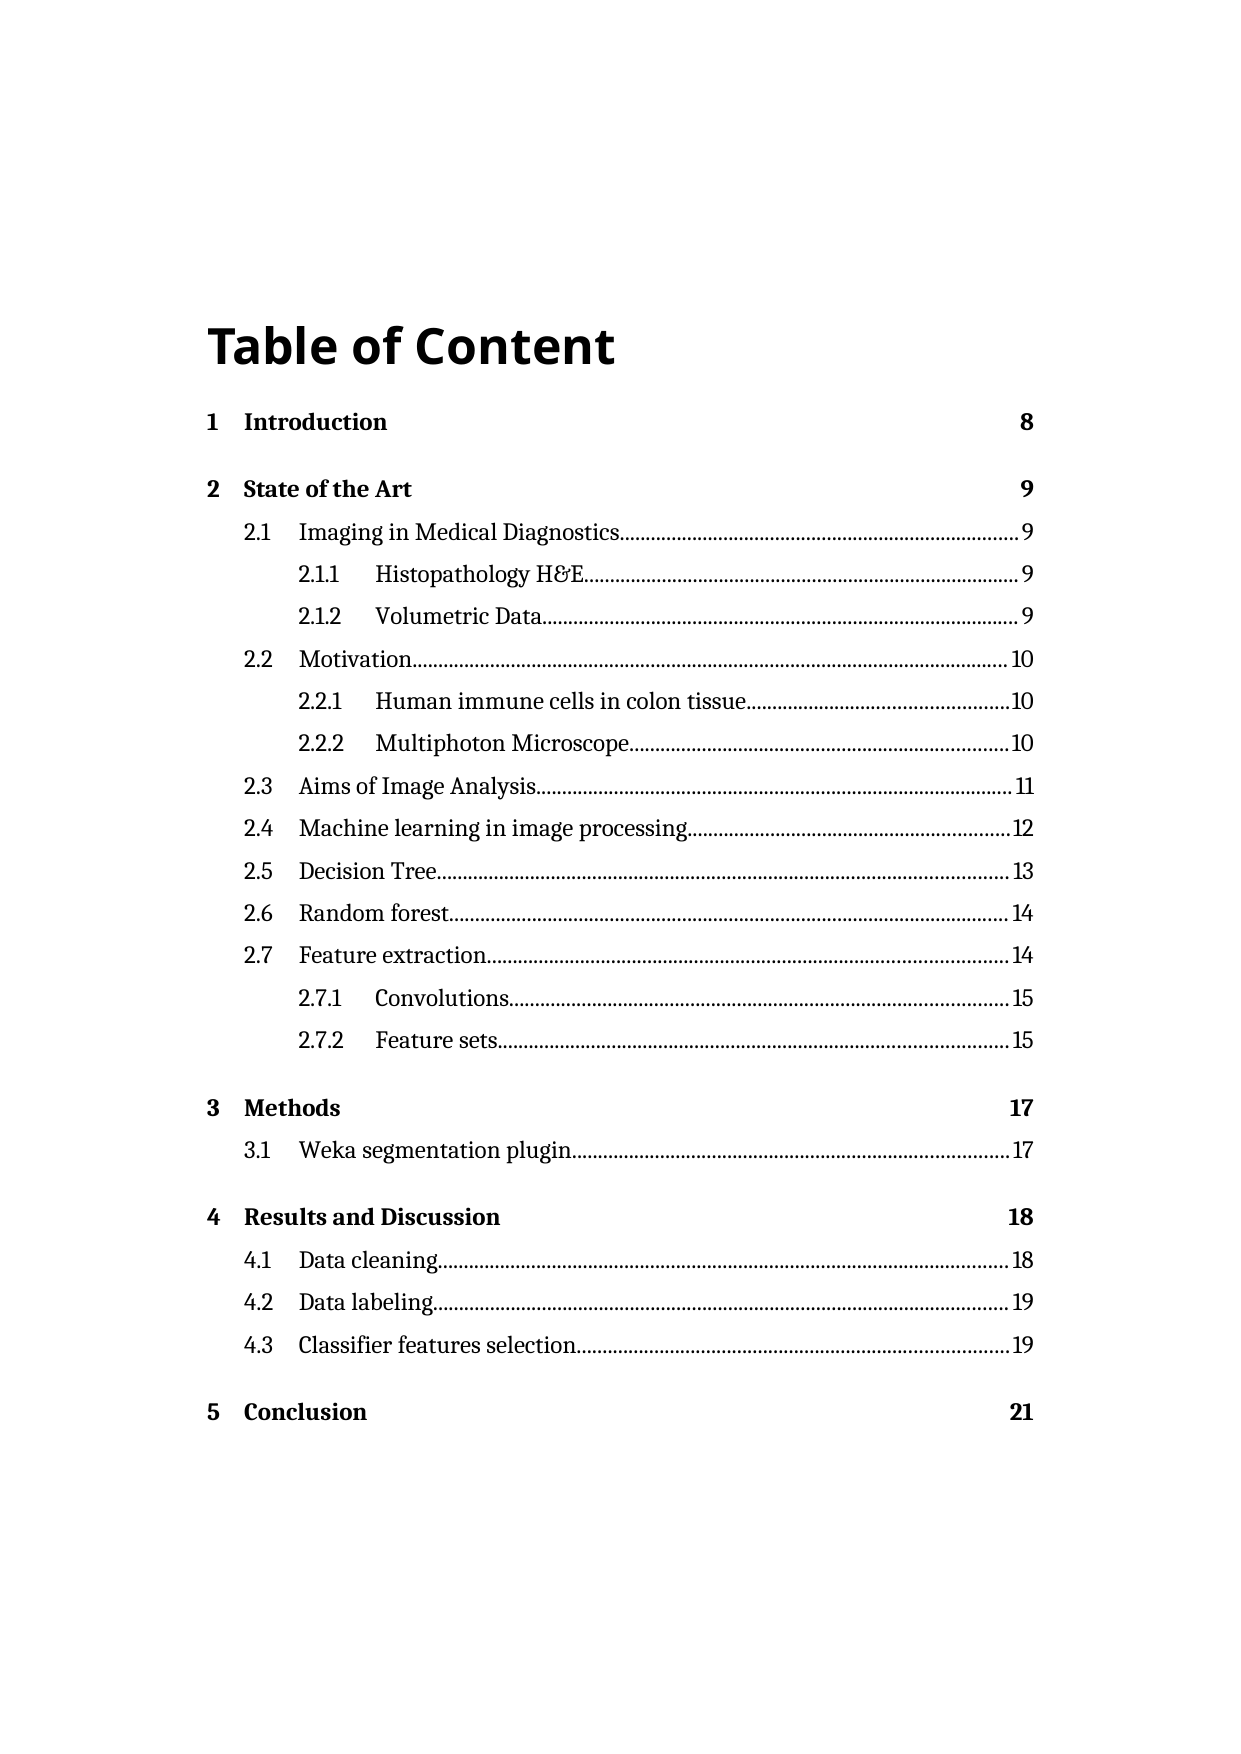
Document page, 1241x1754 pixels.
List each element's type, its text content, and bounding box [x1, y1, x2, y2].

text 2.4 Machine learning in image processing 12 [244, 814, 1033, 843]
text Table of Content [207, 311, 1033, 379]
text 2.5 Decision Tree 13 [244, 857, 1033, 885]
text 2.7.2 Feature sets 15 [298, 1026, 1033, 1055]
text 2.1 Imaging in Medical Diagnostics 9 [244, 517, 1033, 546]
text 2.2.1 Human immune cells in colon tissue 10 [298, 687, 1033, 716]
text 2.6 Random forest 14 [244, 899, 1033, 928]
text 5 Conclusion 21 [207, 1398, 1033, 1427]
text 2.7.1 Convolutions 15 [298, 984, 1033, 1012]
text 4.1 Data cleaning 18 [244, 1246, 1033, 1274]
text 3 Methods 17 [207, 1093, 1033, 1122]
text 4 Results and Discussion 18 [207, 1203, 1033, 1232]
text 4.2 Data labeling 19 [244, 1288, 1033, 1317]
text 1 Introduction 8 [207, 408, 1033, 436]
text 3.1 Weka segmentation plugin 17 [244, 1136, 1033, 1165]
text 2.2 Motivation 10 [244, 644, 1033, 673]
text 4.3 Classifier features selection 19 [244, 1331, 1033, 1359]
text 2.7 Feature extraction 14 [244, 941, 1033, 970]
text 2.3 Aims of Image Analysis 11 [244, 772, 1033, 801]
text 2.1.1 Histopathology H&E 9 [298, 560, 1033, 588]
text 2.1.2 Volumetric Data 9 [298, 602, 1033, 631]
text 2.2.2 Multiphoton Microscope 10 [298, 729, 1033, 758]
text 2 State of the Art 9 [207, 475, 1033, 504]
